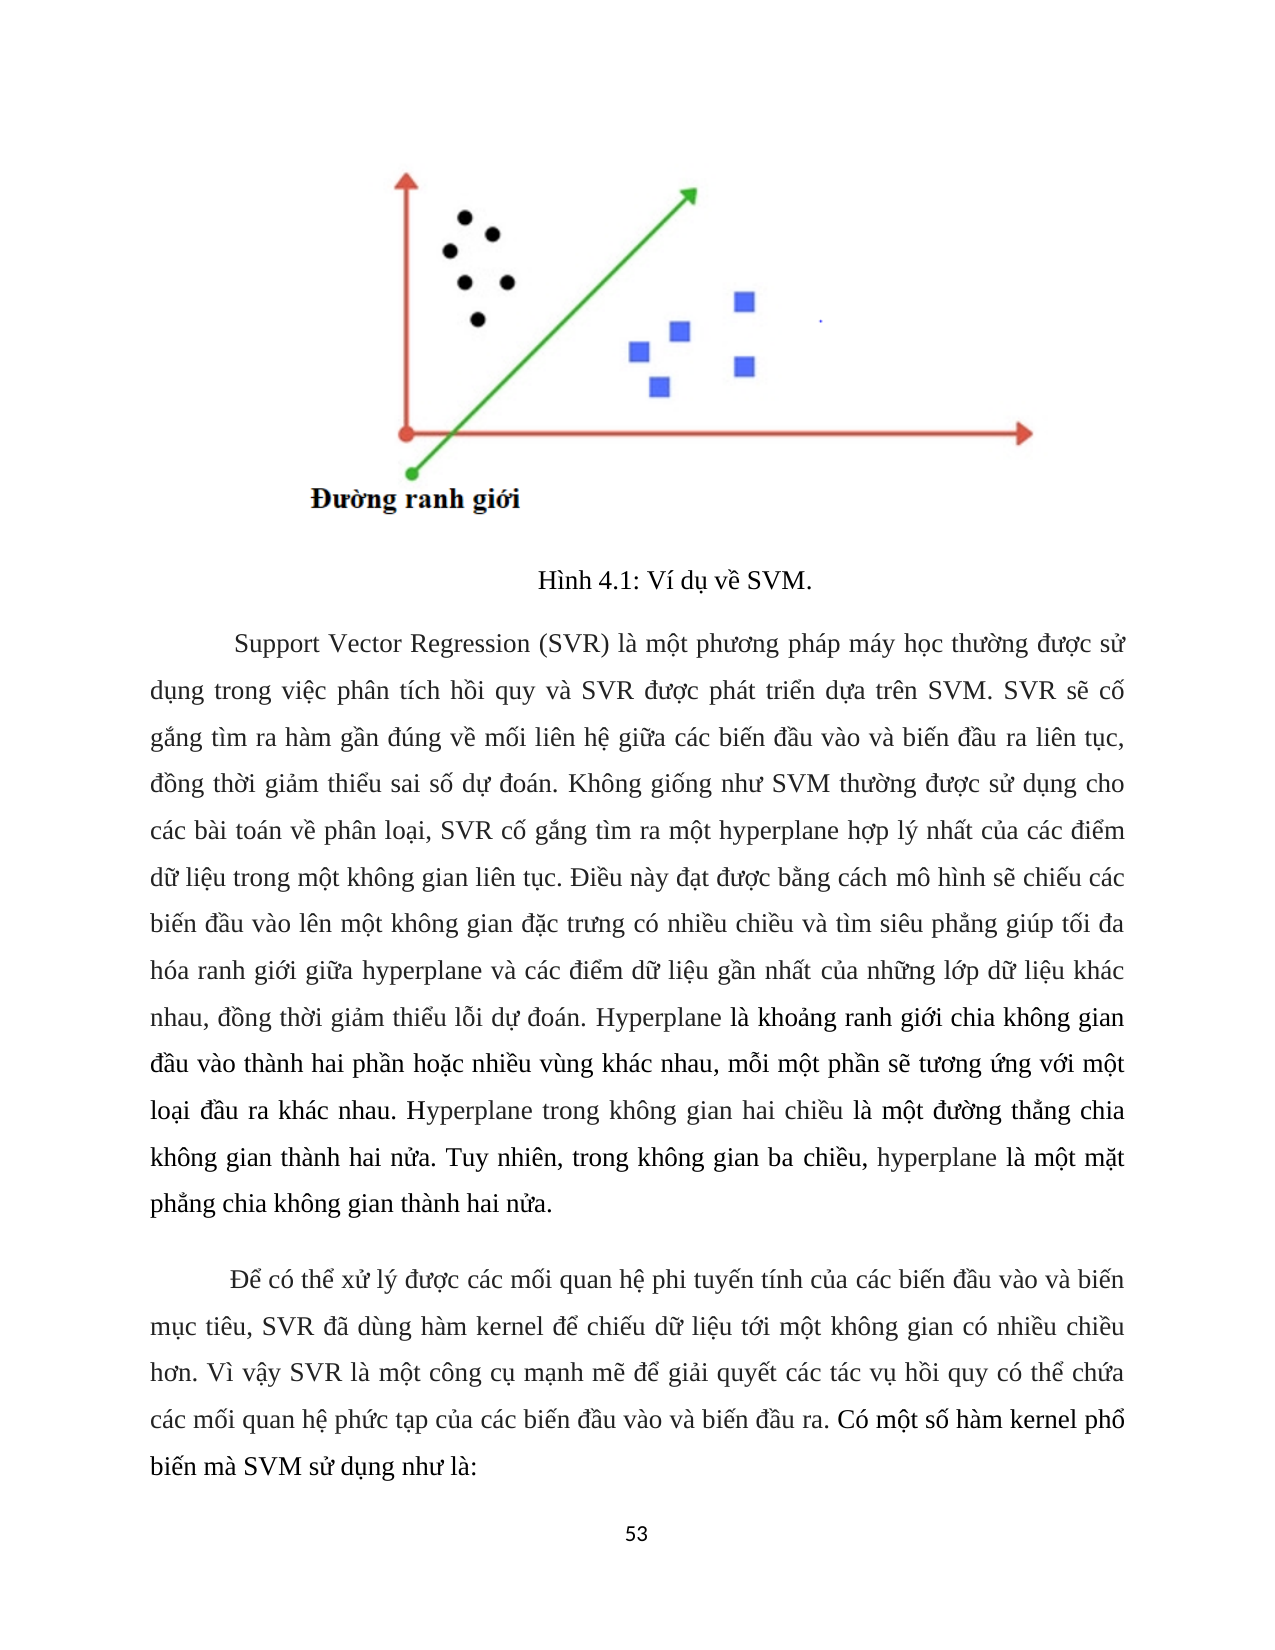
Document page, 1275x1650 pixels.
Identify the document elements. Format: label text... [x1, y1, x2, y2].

text Support Vector Regression (SVR) là một phương pháp máy học thường được sử dụng trong việc phân tích hồi quy và SVR được phát triển dựa trên SVM. SVR sẽ cố gắng tìm ra hàm gần đúng về mối liên hệ giữa các biến đầu vào và biến đầu ra liên tục, đồng thời giảm thiểu sai số dự đoán. Không giống như SVM thường được sử dụng cho các bài toán về phân loại, SVR cố gắng tìm ra một hyperplane hợp lý nhất của các điểm dữ liệu trong một không gian liên tục. Điều này đạt được bằng cách mô hình sẽ chiếu các biến đầu vào lên một không gian đặc trưng có nhiều chiều và tìm siêu phẳng giúp tối đa hóa ranh giới giữa hyperplane và các điểm dữ liệu gần nhất của những lớp dữ liệu khác nhau, đồng thời giảm thiểu lỗi dự đoán. Hyperplane là khoảng ranh giới chia không gian đầu vào thành hai phần hoặc nhiều vùng khác nhau, mỗi một phần sẽ tương ứng với một loại đầu ra khác nhau. Hyperplane trong không gian hai chiều là một đường thẳng chia không gian thành hai nửa. Tuy nhiên, trong không gian ba chiều, hyperplane là một mặt phẳng chia không gian thành hai nửa. [150, 1125, 1125, 1218]
picture [295, 150, 1055, 534]
text Để có thể xử lý được các mối quan hệ phi tuyến tính của các biến đầu vào và biến mục tiêu, SVR đã dùng hàm kernel để chiếu dữ liệu tới một không gian có nhiều chiều hơn. Vì vậy SVR là một công cụ mạnh mẽ để giải quyết các tác vụ hồi quy có thể chứa các mối quan hệ phức tạp của các biến đầu vào và biến đầu ra. Có một số hàm kernel phổ biến mà SVM sử dụng như là: [150, 1263, 1125, 1481]
text Hình 4.1: Ví dụ về SVM. [150, 564, 1125, 595]
text Support Vector Regression (SVR) là một phương pháp máy học thường được sử dụng trong việc phân tích hồi quy và SVR được phát triển dựa trên SVM. SVR sẽ cố gắng tìm ra hàm gần đúng về mối liên hệ giữa các biến đầu vào và biến đầu ra liên tục, đồng thời giảm thiểu sai số dự đoán. Không giống như SVM thường được sử dụng cho các bài toán về phân loại, SVR cố gắng tìm ra một hyperplane hợp lý nhất của các điểm dữ liệu trong một không gian liên tục. Điều này đạt được bằng cách mô hình sẽ chiếu các biến đầu vào lên một không gian đặc trưng có nhiều chiều và tìm siêu phẳng giúp tối đa hóa ranh giới giữa hyperplane và các điểm dữ liệu gần nhất của những lớp dữ liệu khác nhau, đồng thời giảm thiểu lỗi dự đoán. Hyperplane là khoảng ranh giới chia không gian đầu vào thành hai phần hoặc nhiều vùng khác nhau, mỗi một phần sẽ tương ứng với một loại đầu ra khác nhau. Hyperplane trong không gian hai chiều là một đường thẳng chia không gian thành hai nửa. Tuy nhiên, trong không gian ba chiều, hyperplane là một mặt phẳng chia không gian thành hai nửa. [150, 627, 1125, 1094]
